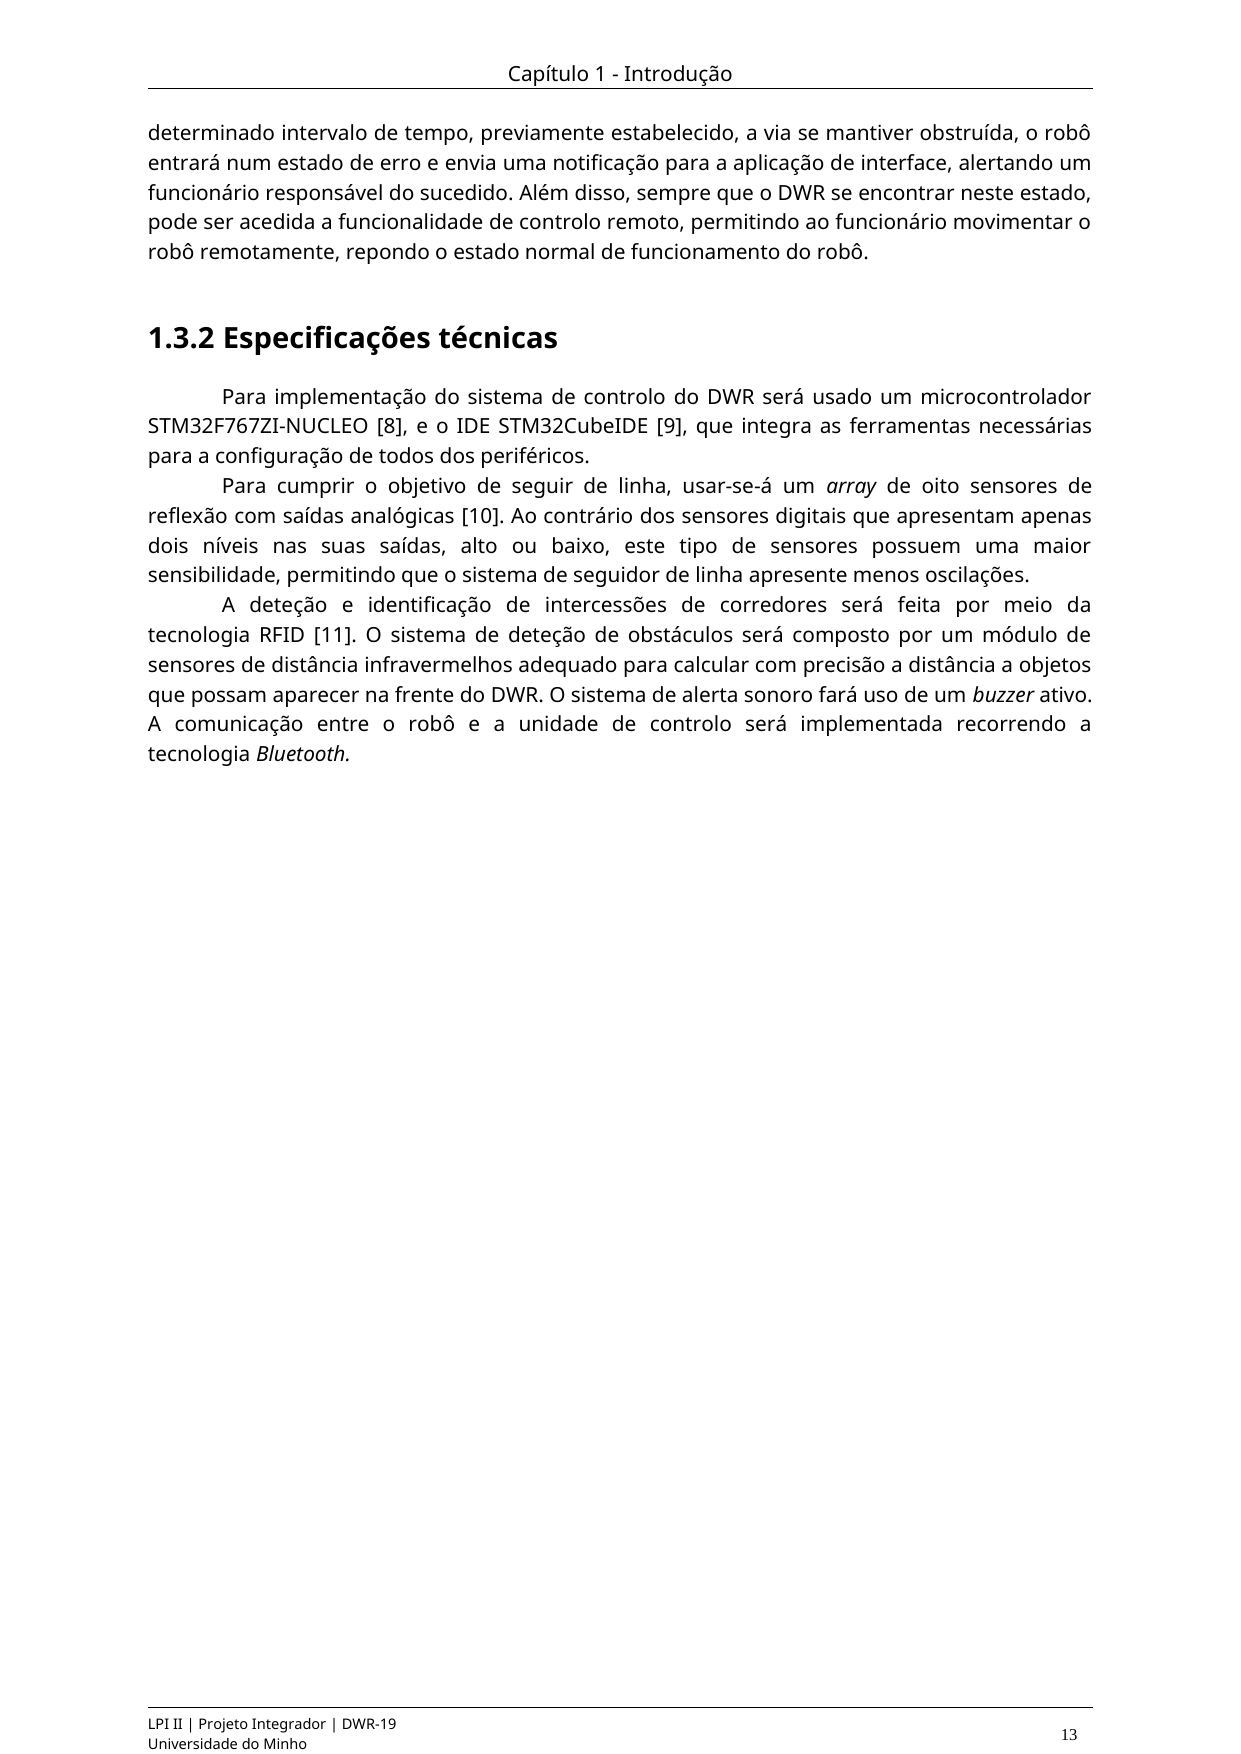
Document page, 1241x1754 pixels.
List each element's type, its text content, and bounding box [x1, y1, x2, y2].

text Para cumprir o objetivo de seguir de linha, usar-se-á um array de oito sensores de reflexão com saídas analógicas . Ao contrário dos sensores digitais que apresentam apenas dois níveis nas suas saídas, alto ou baixo, este tipo de sensores possuem uma maior sensibilidade, permitindo que o sistema de seguidor de linha apresente menos oscilações. [148, 471, 1092, 589]
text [148, 118, 1092, 266]
subtitle Especificações técnicas [148, 317, 1092, 357]
text A deteção e identificação de intercessões de corredores será feita por meio da tecnologia RFID . O sistema de deteção de obstáculos será composto por um módulo de sensores de distância infravermelhos adequado para calcular com precisão a distância a objetos que possam aparecer na frente do DWR. O sistema de alerta sonoro fará uso de um buzzer ativo. A comunicação entre o robô e a unidade de controlo será implementada recorrendo a tecnologia Bluetooth. [148, 590, 1092, 768]
text Para implementação do sistema de controlo do DWR será usado um microcontrolador STM32F767ZI-NUCLEO , e o IDE STM32CubeIDE , que integra as ferramentas necessárias para a configuração de todos dos periféricos. [148, 382, 1092, 470]
